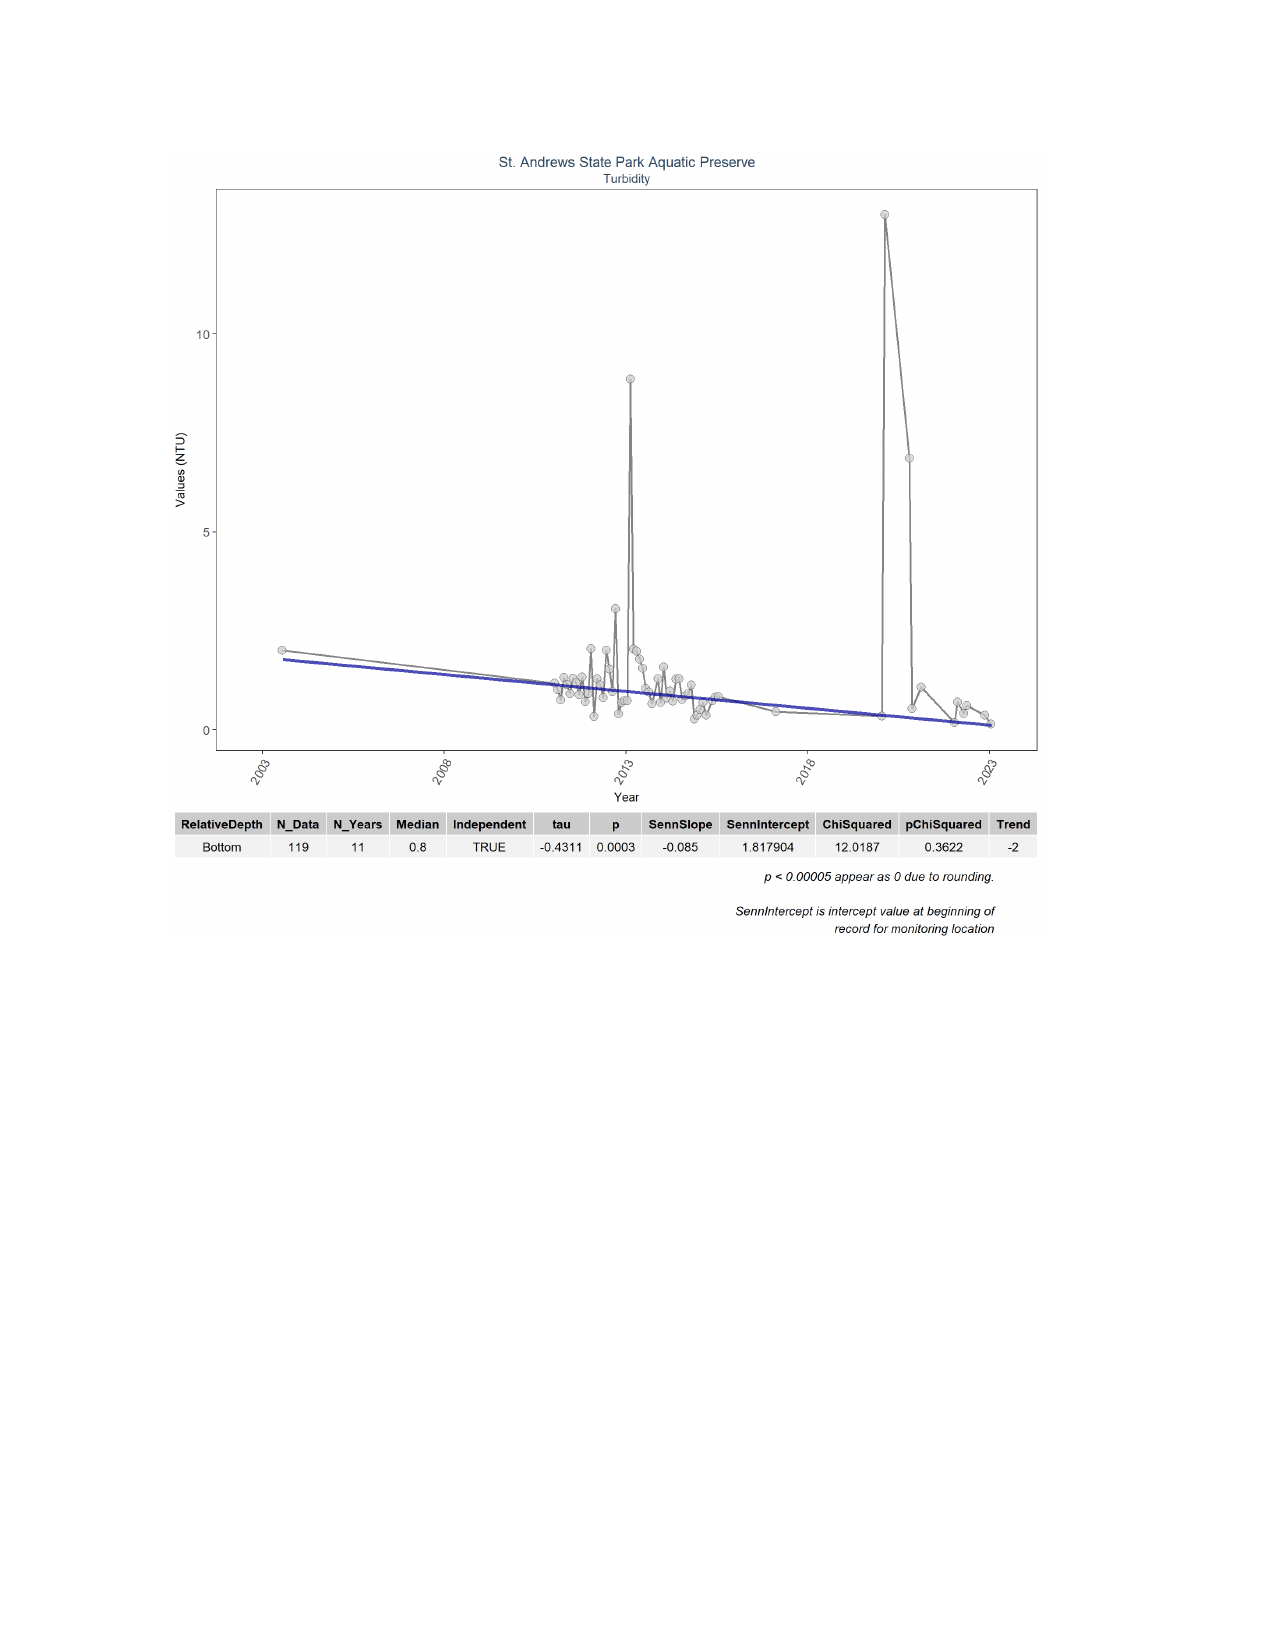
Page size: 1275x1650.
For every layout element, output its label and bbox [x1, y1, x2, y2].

picture [168, 150, 1044, 938]
